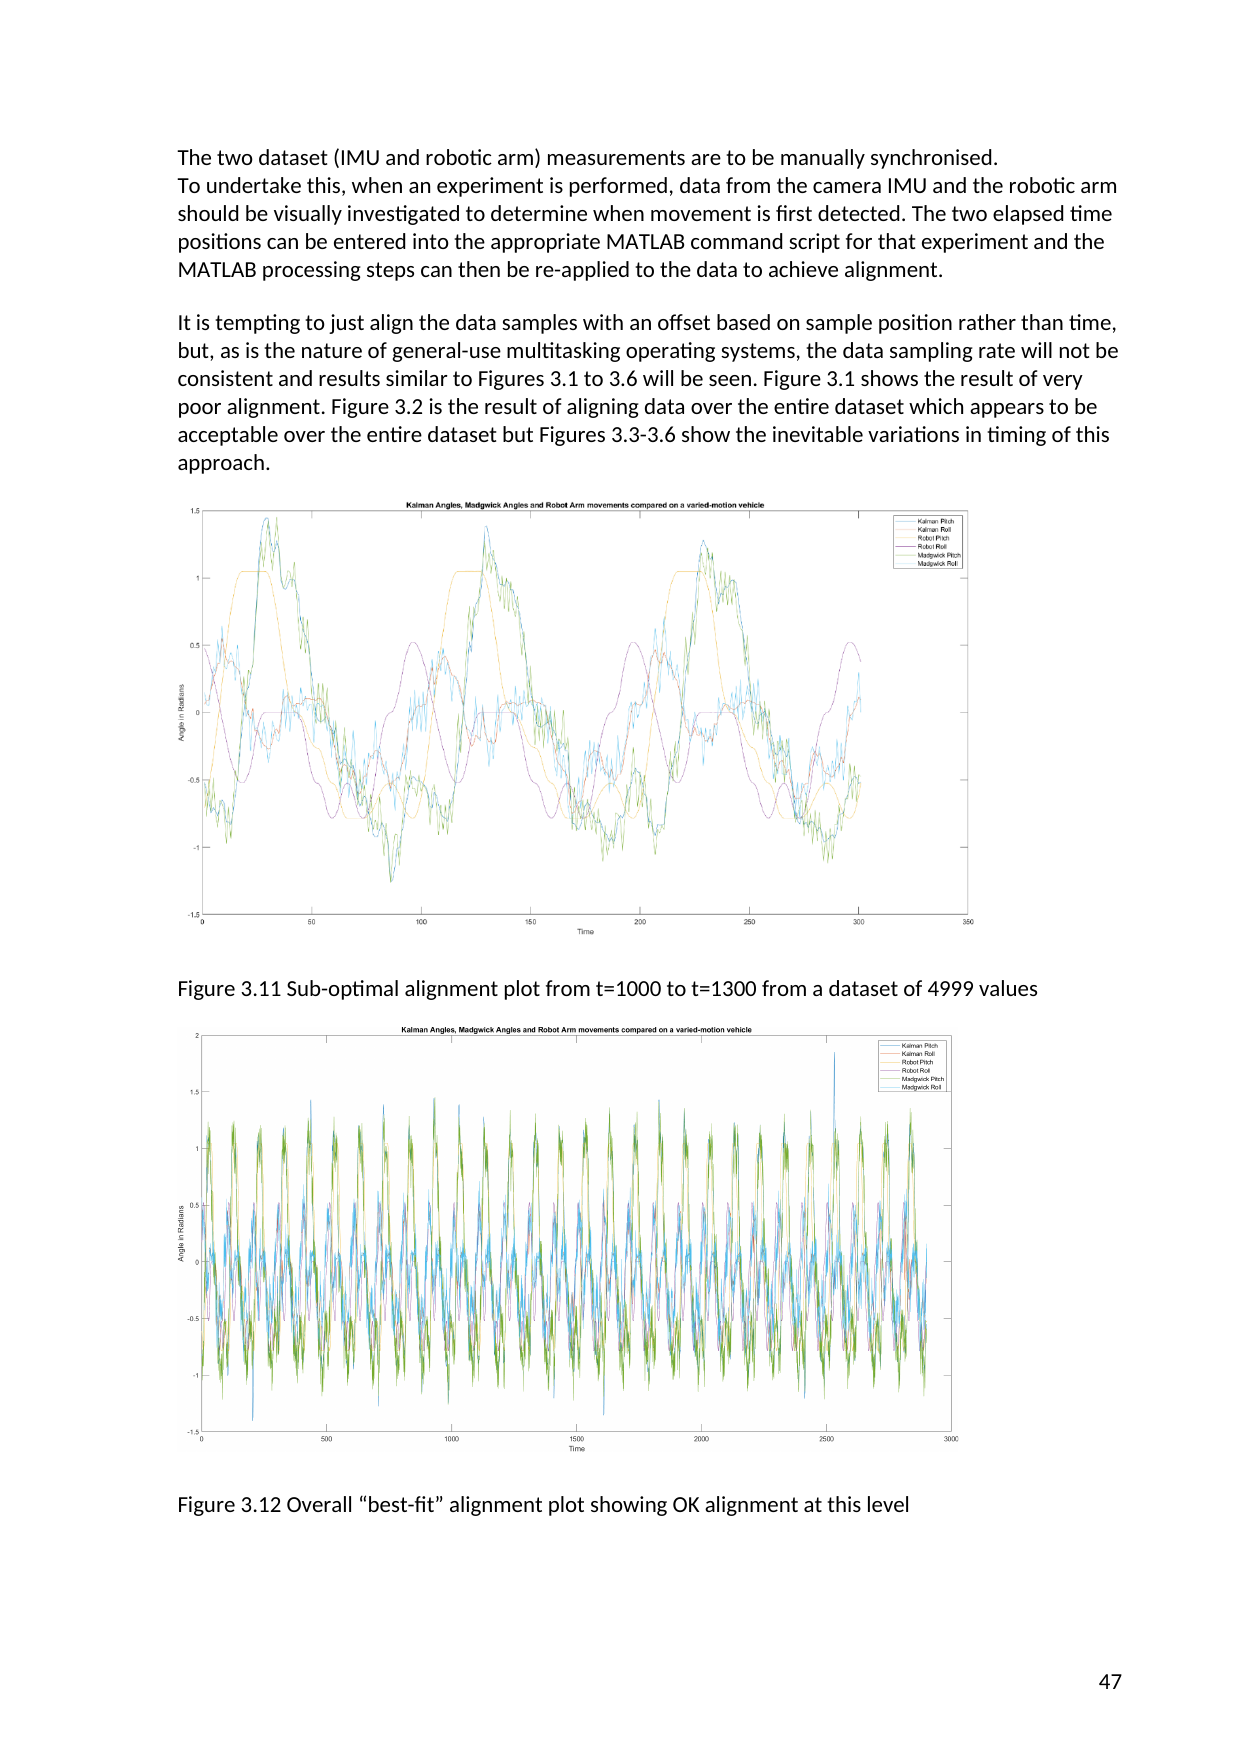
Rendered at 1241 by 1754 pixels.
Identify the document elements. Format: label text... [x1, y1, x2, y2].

text The two dataset (IMU and robotic arm) measurements are to be manually synchronised. To undertake this, when an experiment is performed, data from the camera IMU and the robotic arm should be visually investigated to determine when movement is first detected. The two elapsed time positions can be entered into the appropriate MATLAB command script for that experiment and the MATLAB processing steps can then be re-applied to the data to achieve alignment. [177, 143, 1122, 283]
text It is tempting to just align the data samples with an offset based on sample position rather than time, but, as is the nature of general-use multitasking operating systems, the data sampling rate will not be consistent and results similar to Figures 3.1 to 3.6 will be seen. Figure 3.1 shows the result of very poor alignment. Figure 3.2 is the result of aligning data over the entire dataset which appears to be acceptable over the entire dataset but Figures 3.3-3.6 show the inevitable variations in timing of this approach. [177, 308, 1122, 476]
picture [177, 1027, 959, 1452]
picture [177, 501, 974, 935]
